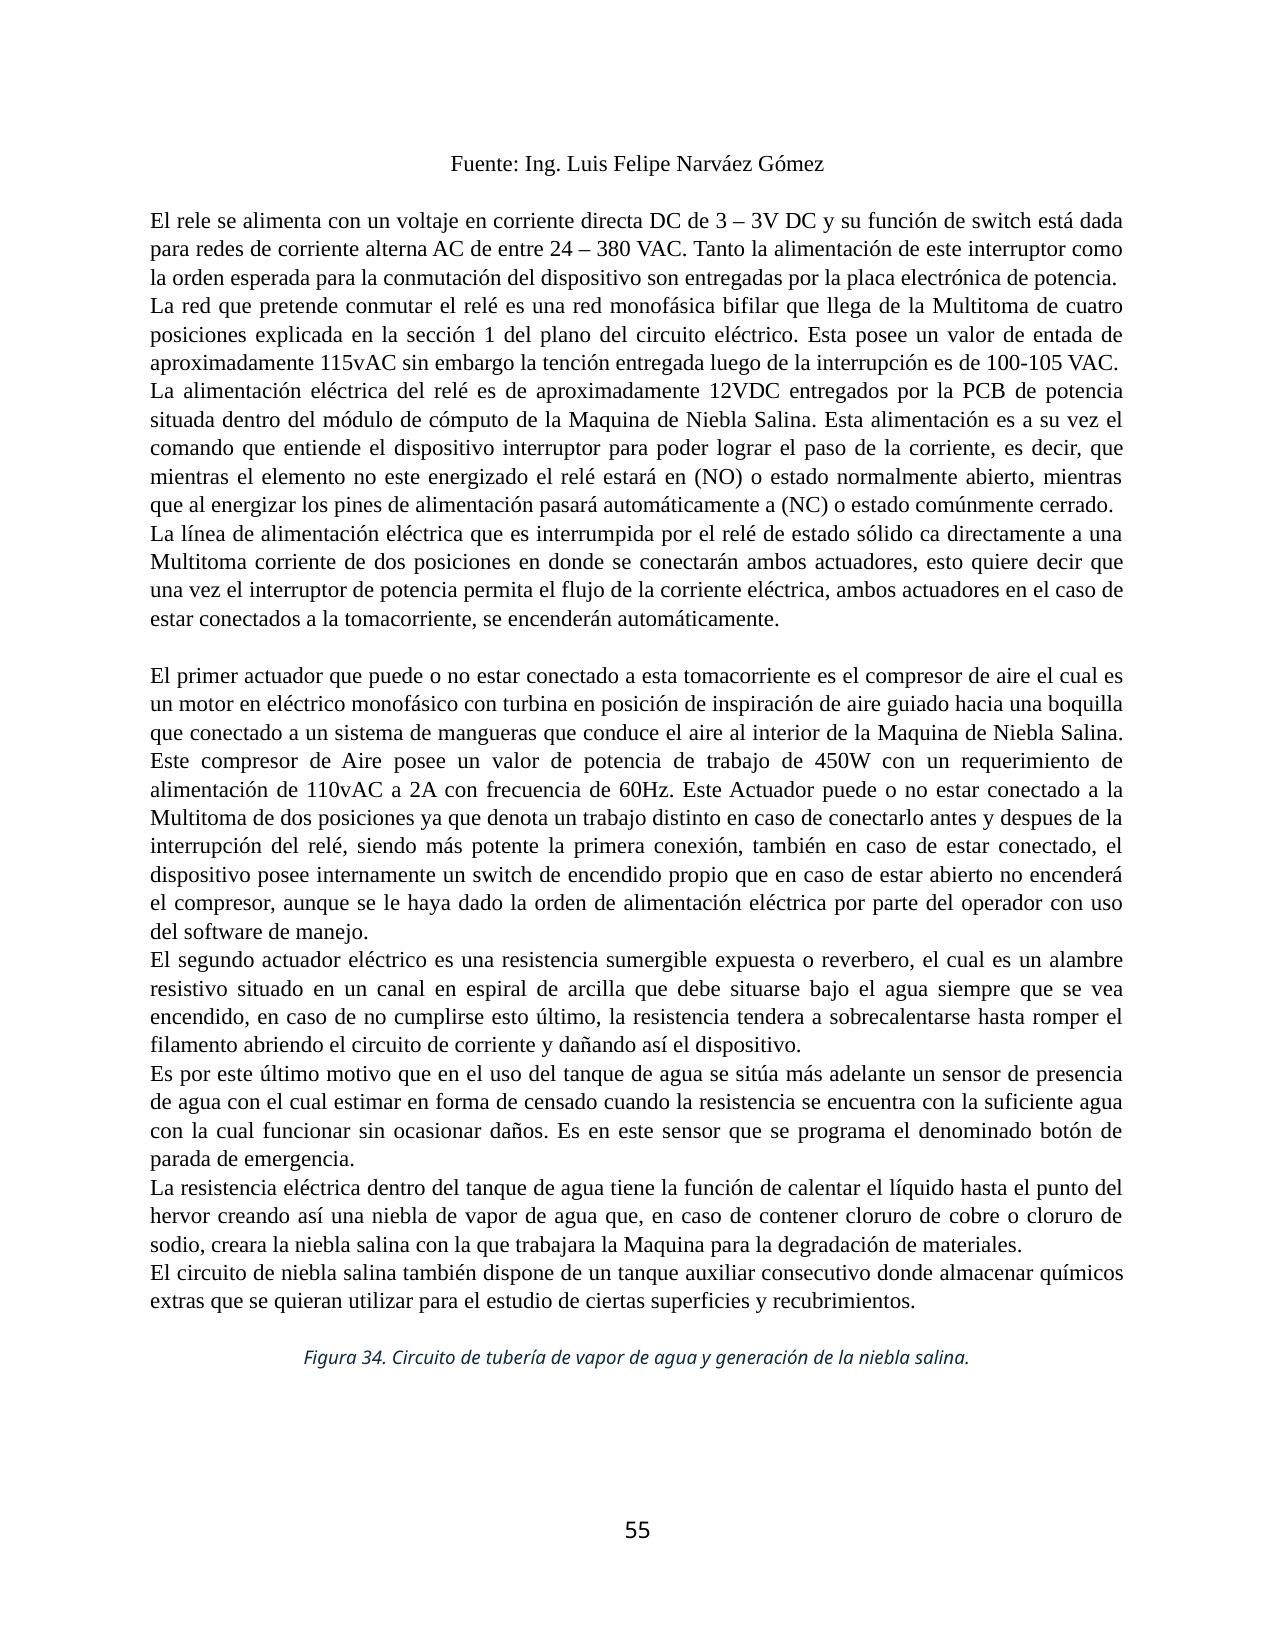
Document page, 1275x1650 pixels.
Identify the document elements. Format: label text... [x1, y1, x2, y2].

text La alimentación eléctrica del relé es de aproximadamente 12VDC entregados por la PCB de potencia situada dentro del módulo de cómputo de la Maquina de Niebla Salina. Esta alimentación es a su vez el comando que entiende el dispositivo interruptor para poder lograr el paso de la corriente, es decir, que mientras el elemento no este energizado el relé estará en (NO) o estado normalmente abierto, mientras que al energizar los pines de alimentación pasará automáticamente a (NC) o estado comúnmente cerrado. [150, 377, 1125, 518]
text La red que pretende conmutar el relé es una red monofásica bifilar que llega de la Multitoma de cuatro posiciones explicada en la sección 1 del plano del circuito eléctrico. Esta posee un valor de entada de aproximadamente 115vAC sin embargo la tención entregada luego de la interrupción es de 100-105 VAC. [150, 292, 1125, 375]
text El circuito de niebla salina también dispone de un tanque auxiliar consecutivo donde almacenar químicos extras que se quieran utilizar para el estudio de ciertas superficies y recubrimientos. [150, 1259, 1125, 1314]
text El segundo actuador eléctrico es una resistencia sumergible expuesta o reverbero, el cual es un alambre resistivo situado en un canal en espiral de arcilla que debe situarse bajo el agua siempre que se vea encendido, en caso de no cumplirse esto último, la resistencia tendera a sobrecalentarse hasta romper el filamento abriendo el circuito de corriente y dañando así el dispositivo. [150, 946, 1125, 1058]
text Figura 34. Circuito de tubería de vapor de agua y generación de la niebla salina. [150, 1344, 1125, 1370]
text La resistencia eléctrica dentro del tanque de agua tiene la función de calentar el líquido hasta el punto del hervor creando así una niebla de vapor de agua que, en caso de contener cloruro de cobre o cloruro de sodio, creara la niebla salina con la que trabajara la Maquina para la degradación de materiales. [150, 1174, 1125, 1257]
text Es por este último motivo que en el uso del tanque de agua se sitúa más adelante un sensor de presencia de agua con el cual estimar en forma de censado cuando la resistencia se encuentra con la suficiente agua con la cual funcionar sin ocasionar daños. Es en este sensor que se programa el denominado botón de parada de emergencia. [150, 1060, 1125, 1172]
text La línea de alimentación eléctrica que es interrumpida por el relé de estado sólido ca directamente a una Multitoma corriente de dos posiciones en donde se conectarán ambos actuadores, esto quiere decir que una vez el interruptor de potencia permita el flujo de la corriente eléctrica, ambos actuadores en el caso de estar conectados a la tomacorriente, se encenderán automáticamente. [150, 520, 1125, 631]
text El rele se alimenta con un voltaje en corriente directa DC de 3 – 3V DC y su función de switch está dada para redes de corriente alterna AC de entre 24 – 380 VAC. Tanto la alimentación de este interruptor como la orden esperada para la conmutación del dispositivo son entregadas por la placa electrónica de potencia. [150, 207, 1125, 290]
text Fuente: Ing. Luis Felipe Narváez Gómez [150, 150, 1125, 176]
text El primer actuador que puede o no estar conectado a esta tomacorriente es el compresor de aire el cual es un motor en eléctrico monofásico con turbina en posición de inspiración de aire guiado hacia una boquilla que conectado a un sistema de mangueras que conduce el aire al interior de la Maquina de Niebla Salina. Este compresor de Aire posee un valor de potencia de trabajo de 450W con un requerimiento de alimentación de 110vAC a 2A con frecuencia de 60Hz. Este Actuador puede o no estar conectado a la Multitoma de dos posiciones ya que denota un trabajo distinto en caso de conectarlo antes y despues de la interrupción del relé, siendo más potente la primera conexión, también en caso de estar conectado, el dispositivo posee internamente un switch de encendido propio que en caso de estar abierto no encenderá el compresor, aunque se le haya dado la orden de alimentación eléctrica por parte del operador con uso del software de manejo. [150, 662, 1125, 944]
